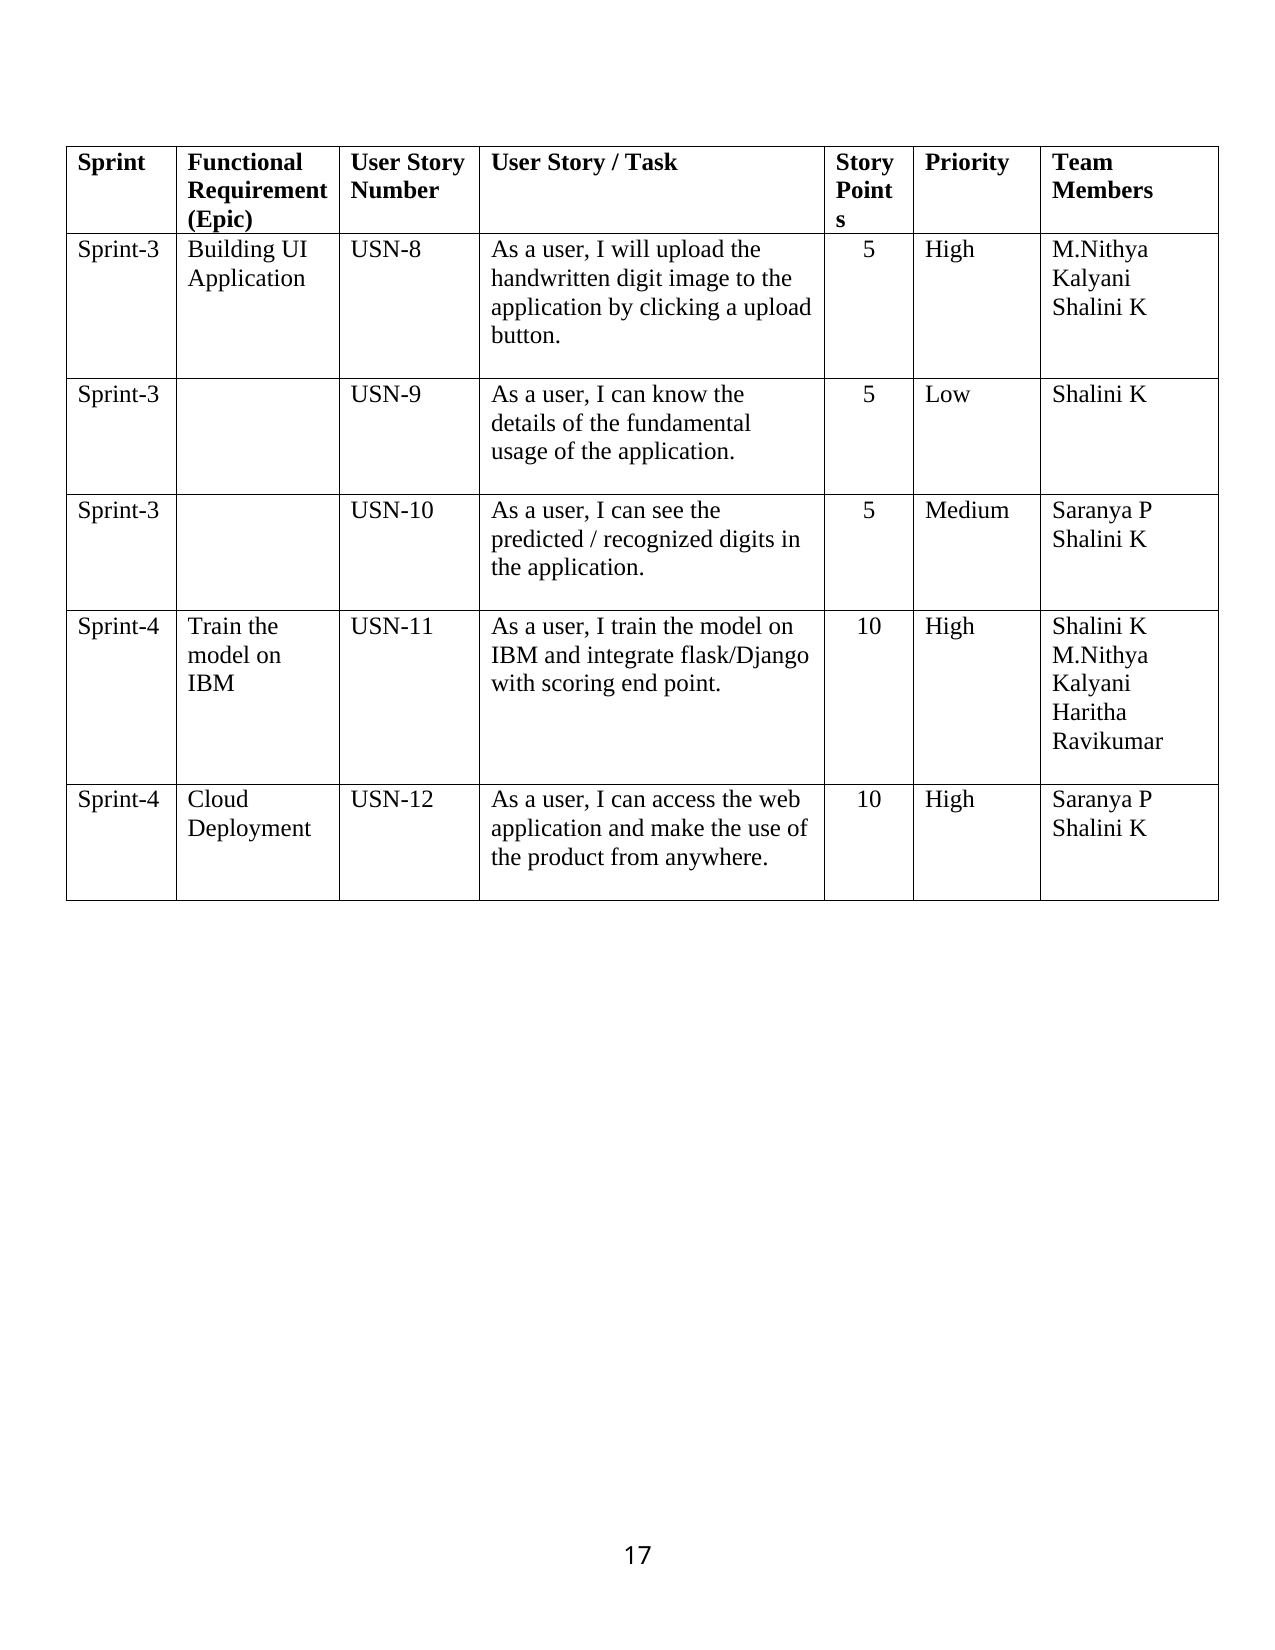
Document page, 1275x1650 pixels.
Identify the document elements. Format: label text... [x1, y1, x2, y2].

table_cell Train the model on IBM [177, 611, 339, 783]
table_cell Sprint-3 [67, 234, 176, 378]
table_cell As a user, I train the model on IBM and integrate flask/Django with scoring end point. [480, 611, 824, 783]
table_header Functional Requirement (Epic) [177, 147, 339, 233]
table_cell 5 [825, 379, 913, 494]
table_header Sprint [67, 147, 176, 233]
table_cell USN-10 [340, 495, 479, 610]
table_header Team Members [1041, 147, 1218, 233]
table_cell USN-8 [340, 234, 479, 378]
table_header Priority [914, 147, 1040, 233]
table_cell High [914, 611, 1040, 783]
table_cell As a user, I can access the web application and make the use of the product from anywhere. [480, 785, 824, 899]
table_cell Sprint-3 [67, 379, 176, 494]
table_cell Sprint-4 [67, 611, 176, 783]
table_cell USN-11 [340, 611, 479, 783]
table_header User Story Number [340, 147, 479, 233]
table_cell 5 [825, 234, 913, 378]
table_cell 5 [825, 495, 913, 610]
table_cell Shalini K M.Nithya Kalyani Haritha Ravikumar [1041, 611, 1218, 783]
table_cell Medium [914, 495, 1040, 610]
table_header User Story / Task [480, 147, 824, 233]
table_cell USN-9 [340, 379, 479, 494]
table_cell High [914, 785, 1040, 899]
table_cell Low [914, 379, 1040, 494]
table_cell Building UI Application [177, 234, 339, 378]
table_header Story Points [825, 147, 913, 233]
table_cell As a user, I can know the details of the fundamental usage of the application. [480, 379, 824, 494]
table_cell [177, 495, 339, 610]
table_cell Sprint-3 [67, 495, 176, 610]
table_cell As a user, I will upload the handwritten digit image to the application by clicking a upload button. [480, 234, 824, 378]
table_cell [177, 379, 339, 494]
table_cell USN-12 [340, 785, 479, 899]
table_cell Cloud Deployment [177, 785, 339, 899]
table_cell M.Nithya Kalyani Shalini K [1041, 234, 1218, 378]
table_cell As a user, I can see the predicted / recognized digits in the application. [480, 495, 824, 610]
table_cell Shalini K [1041, 379, 1218, 494]
table_cell 10 [825, 785, 913, 899]
table_cell High [914, 234, 1040, 378]
table_cell 10 [825, 611, 913, 783]
table_cell Sprint-4 [67, 785, 176, 899]
table_cell Saranya P Shalini K [1041, 785, 1218, 899]
table_cell Saranya P Shalini K [1041, 495, 1218, 610]
